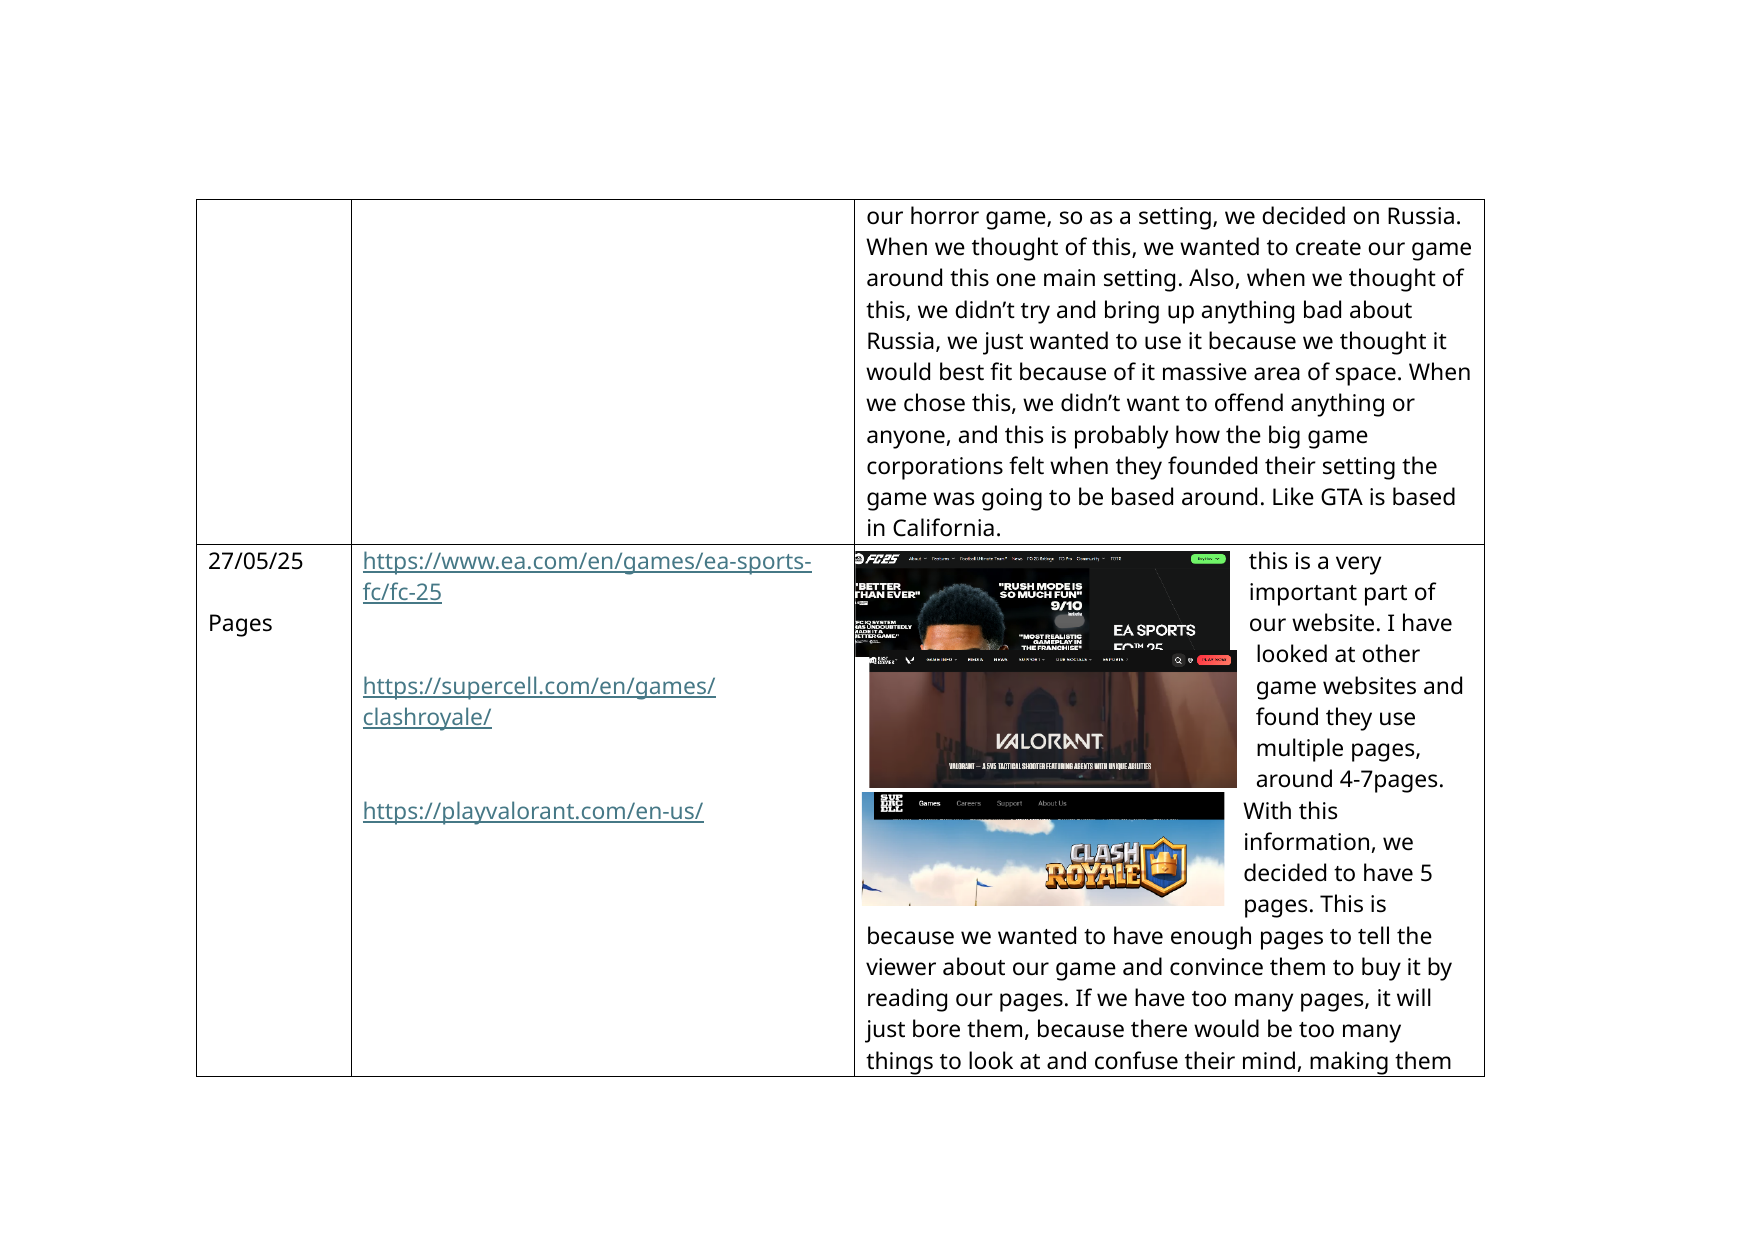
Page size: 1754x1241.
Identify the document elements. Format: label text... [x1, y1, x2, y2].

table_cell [855, 545, 1484, 1076]
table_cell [197, 200, 351, 544]
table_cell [352, 200, 854, 544]
picture [855, 551, 1237, 788]
table_cell 27/05/25 Pages [197, 545, 351, 1076]
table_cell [855, 200, 1484, 544]
picture [861, 792, 1225, 906]
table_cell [352, 545, 854, 1076]
